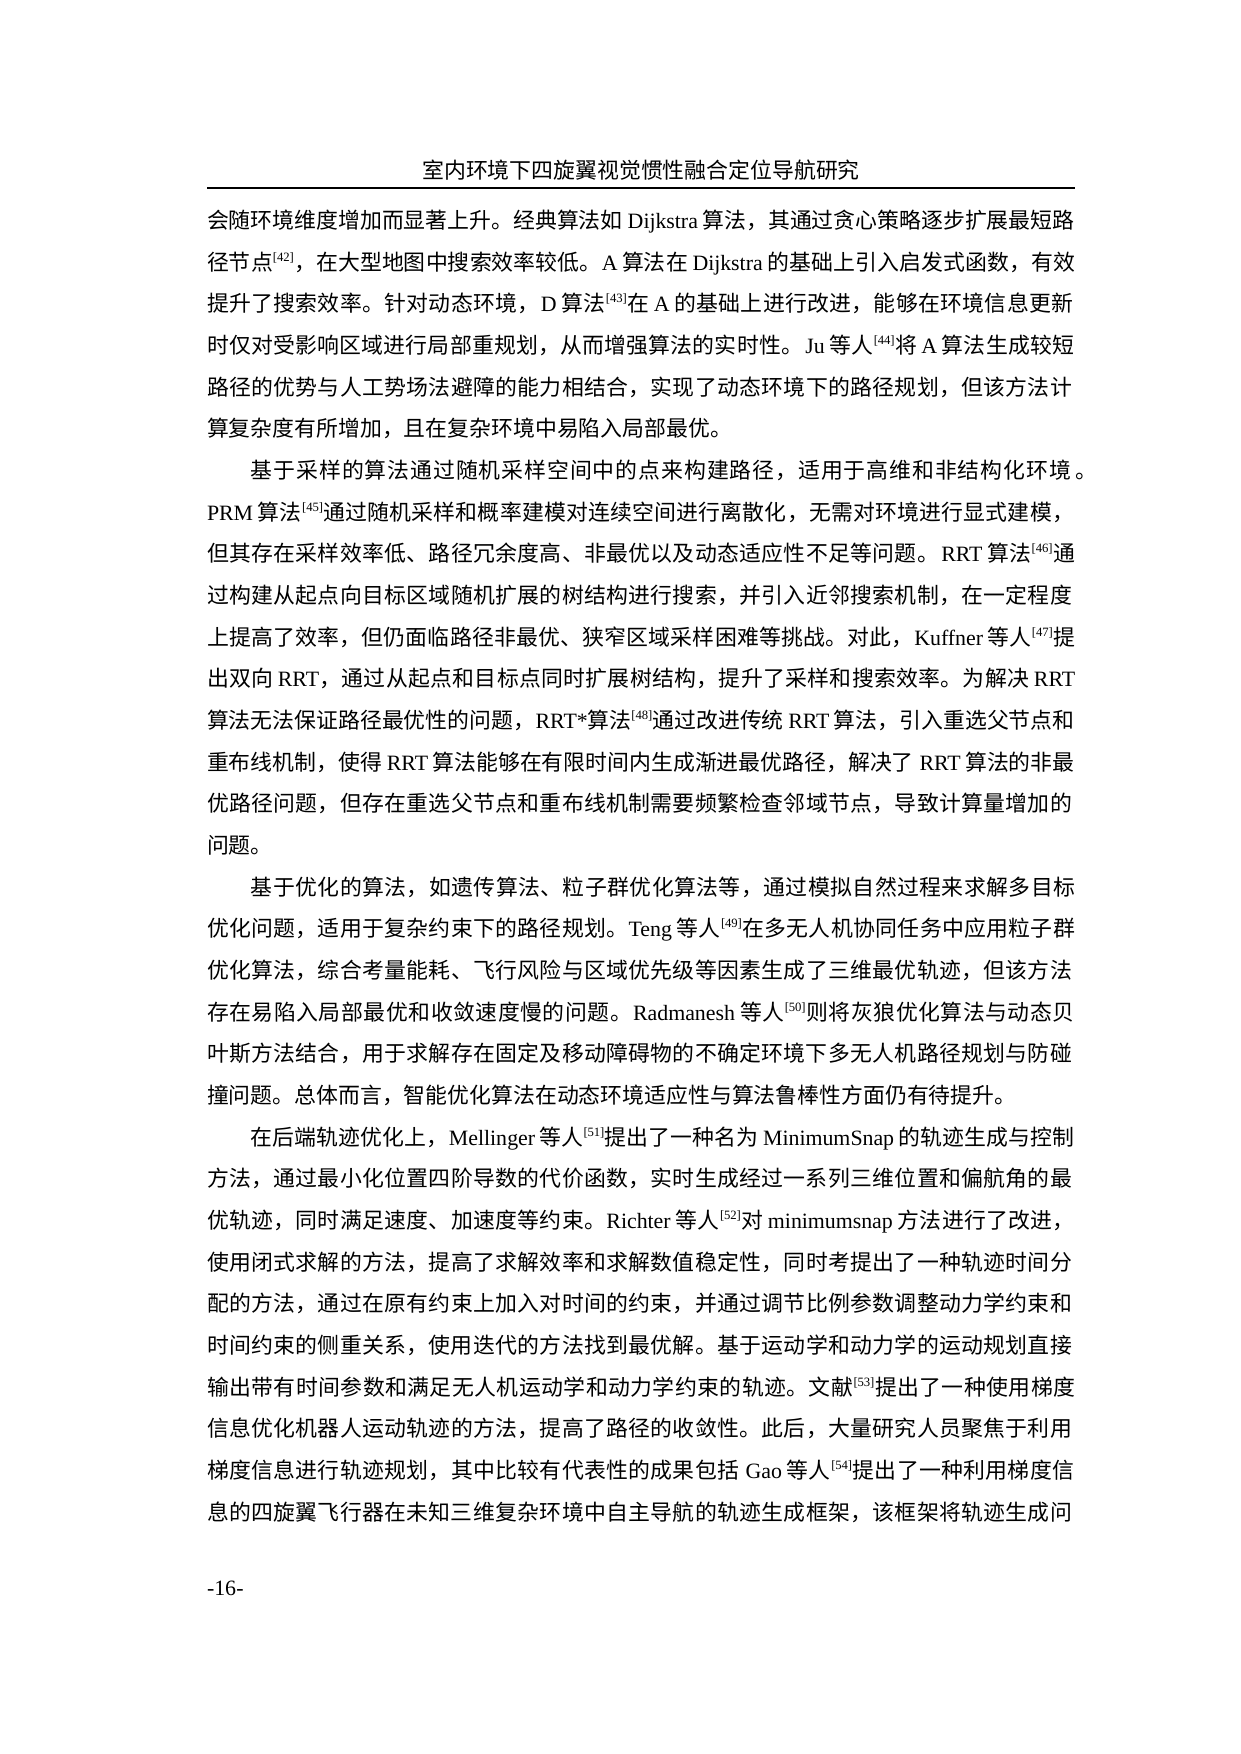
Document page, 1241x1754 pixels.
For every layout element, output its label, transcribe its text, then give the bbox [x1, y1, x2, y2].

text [207, 1112, 1075, 1528]
text 基于采样的算法通过随机采样空间中的点来构建路径，适用于高维和非结构化环境。PRM算法[45]通过随机采样和概率建模对连续空间进行离散化，无需对环境进行显式建模，但其存在采样效率低、路径冗余度高、非最优以及动态适应性不足等问题。RRT算法[46]通过构建从起点向目标区域随机扩展的树结构进行搜索，并引入近邻搜索机制，在一定程度上提高了效率，但仍面临路径非最优、狭窄区域采样困难等挑战。对此，Kuffner等人[47]提出双向RRT，通过从起点和目标点同时扩展树结构，提升了采样和搜索效率。为解决RRT算法无法保证路径最优性的问题，RRT*算法[48]通过改进传统RRT算法，引入重选父节点和重布线机制，使得RRT算法能够在有限时间内生成渐进最优路径，解决了RRT算法的非最优路径问题，但存在重选父节点和重布线机制需要频繁检查邻域节点，导致计算量增加的问题。 [207, 445, 1075, 862]
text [207, 195, 1075, 445]
text 基于优化的算法，如遗传算法、粒子群优化算法等，通过模拟自然过程来求解多目标优化问题，适用于复杂约束下的路径规划。Teng等人[49]在多无人机协同任务中应用粒子群优化算法，综合考量能耗、飞行风险与区域优先级等因素生成了三维最优轨迹，但该方法存在易陷入局部最优和收敛速度慢的问题。Radmanesh等人[50]则将灰狼优化算法与动态贝叶斯方法结合，用于求解存在固定及移动障碍物的不确定环境下多无人机路径规划与防碰撞问题。总体而言，智能优化算法在动态环境适应性与算法鲁棒性方面仍有待提升。 [207, 862, 1075, 1112]
